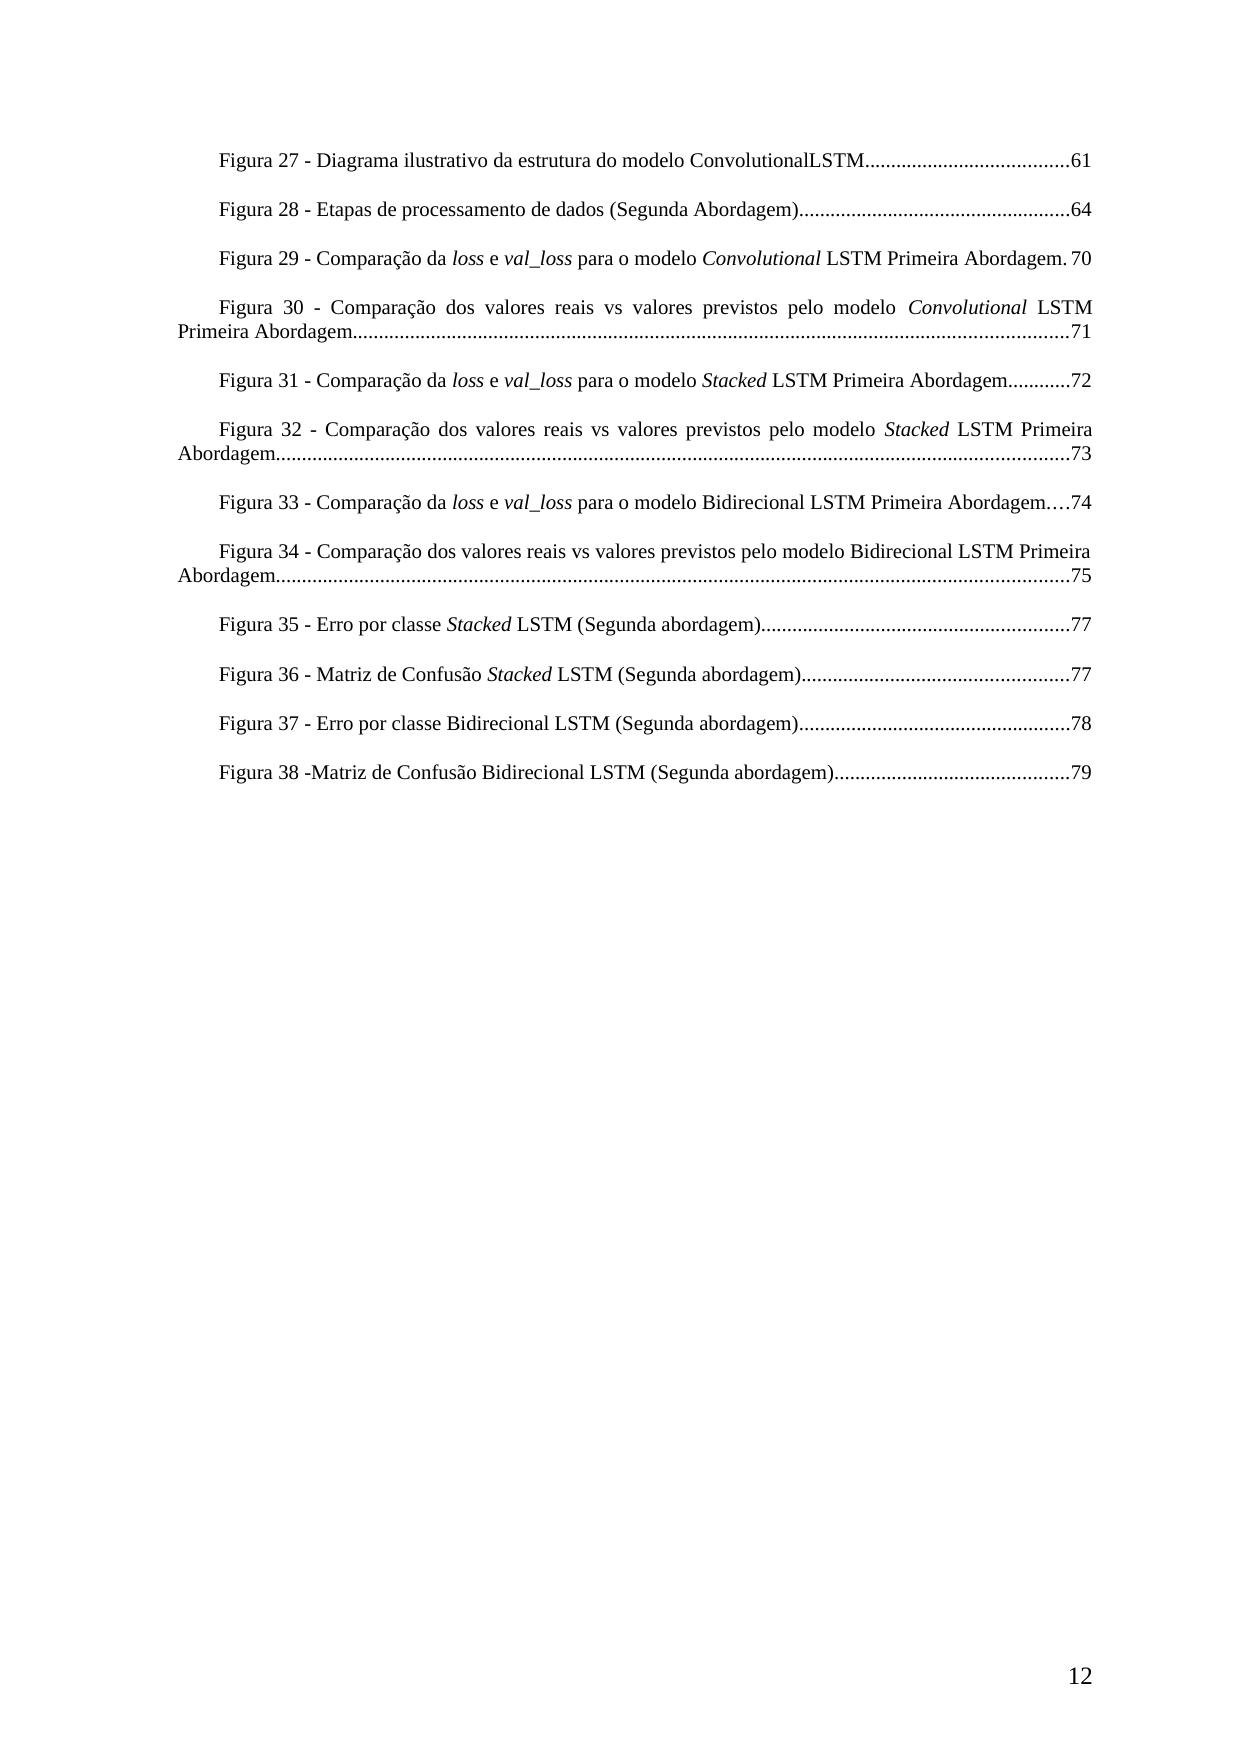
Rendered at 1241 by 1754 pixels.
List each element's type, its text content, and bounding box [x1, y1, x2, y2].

text Figura 33 - Comparação da loss e val_loss para o modelo Bidirecional LSTM Primeira Abordagem 74 [177, 490, 1092, 514]
text Figura 30 - Comparação dos valores reais vs valores previstos pelo modelo Convolutional LSTM Primeira Abordagem 71 [177, 295, 1092, 343]
text Figura 29 - Comparação da loss e val_loss para o modelo Convolutional LSTM Primeira Abordagem 70 [177, 246, 1092, 270]
text Figura 31 - Comparação da loss e val_loss para o modelo Stacked LSTM Primeira Abordagem 72 [177, 368, 1092, 392]
text Figura 32 - Comparação dos valores reais vs valores previstos pelo modelo Stacked LSTM Primeira Abordagem 73 [177, 417, 1092, 465]
text Figura 28 - Etapas de processamento de dados (Segunda Abordagem) 64 [177, 197, 1092, 221]
text Figura 38 -Matriz de Confusão Bidirecional LSTM (Segunda abordagem) 79 [177, 759, 1092, 784]
text Figura 36 - Matriz de Confusão Stacked LSTM (Segunda abordagem) 77 [177, 661, 1092, 686]
text Figura 27 - Diagrama ilustrativo da estrutura do modelo ConvolutionalLSTM 61 [177, 148, 1092, 172]
text Figura 35 - Erro por classe Stacked LSTM (Segunda abordagem) 77 [177, 612, 1092, 636]
text Figura 34 - Comparação dos valores reais vs valores previstos pelo modelo Bidirecional LSTM Primeira Abordagem 75 [177, 539, 1092, 587]
text Figura 37 - Erro por classe Bidirecional LSTM (Segunda abordagem) 78 [177, 711, 1092, 734]
